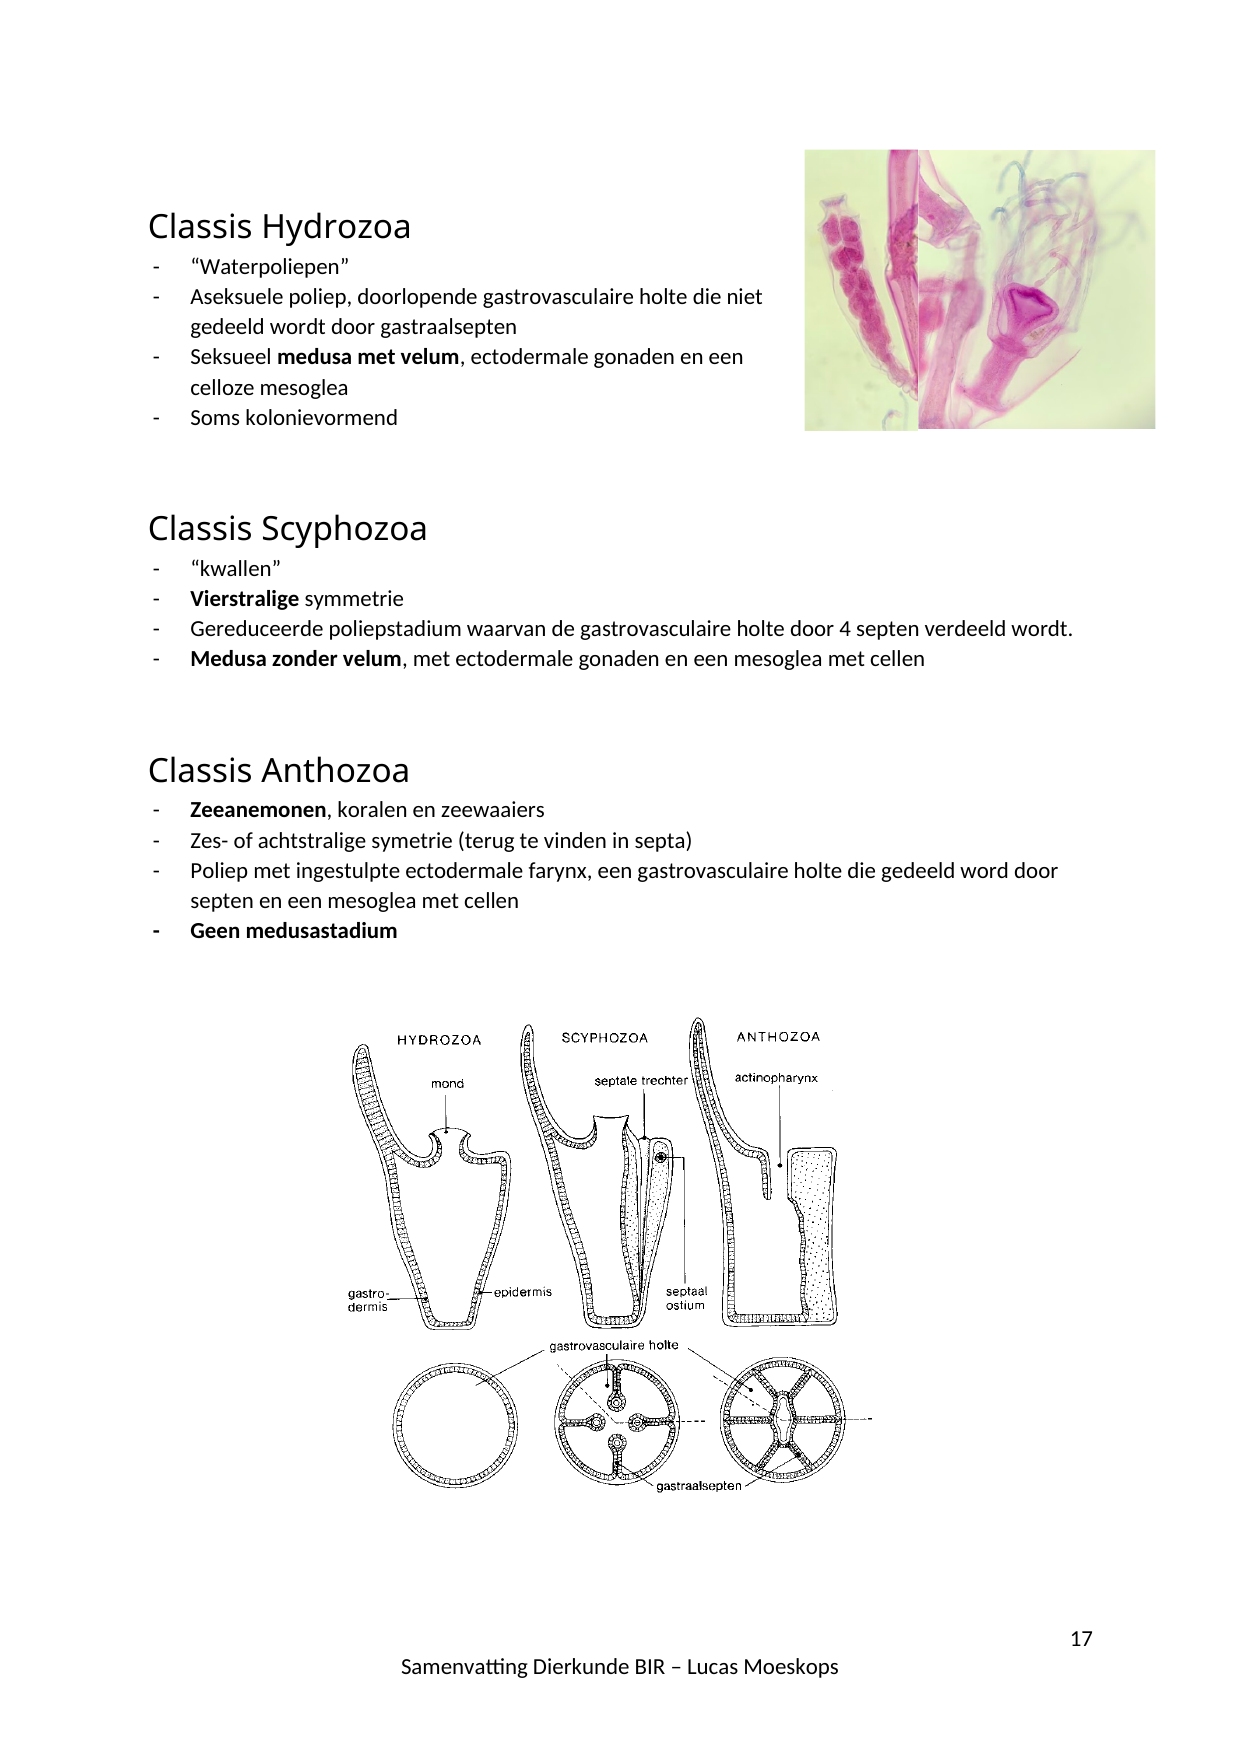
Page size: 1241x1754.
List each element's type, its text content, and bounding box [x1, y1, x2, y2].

picture [804, 150, 1159, 431]
list Poliep met ingestulpte ectodermale farynx, een gastrovasculaire holte die gedeeld word door septen en een mesoglea met cellen [153, 856, 1093, 914]
list Zes- of achtstralige symetrie (terug te vinden in septa) [153, 826, 1093, 854]
list Medusa zonder velum, met ectodermale gonaden en een mesoglea met cellen [153, 644, 1093, 672]
picture [325, 998, 884, 1511]
list “kwallen” [153, 554, 1093, 582]
list Seksueel medusa met velum, ectodermale gonaden en een celloze mesoglea [153, 342, 804, 401]
subtitle Classis Anthozoa [148, 747, 1093, 792]
list Zeeanemonen, koralen en zeewaaiers [153, 796, 1093, 823]
list “Waterpoliepen” [153, 252, 804, 280]
subtitle Classis Hydrozoa [148, 203, 804, 248]
list Gereduceerde poliepstadium waarvan de gastrovasculaire holte door 4 septen verdeeld wordt. [153, 614, 1093, 642]
list Aseksuele poliep, doorlopende gastrovasculaire holte die niet gedeeld wordt door gastraalsepten [153, 282, 804, 340]
list Soms kolonievormend [153, 403, 804, 431]
list Vierstralige symmetrie [153, 584, 1093, 612]
list Geen medusastadium [153, 916, 1093, 944]
subtitle Classis Scyphozoa [148, 505, 1093, 550]
